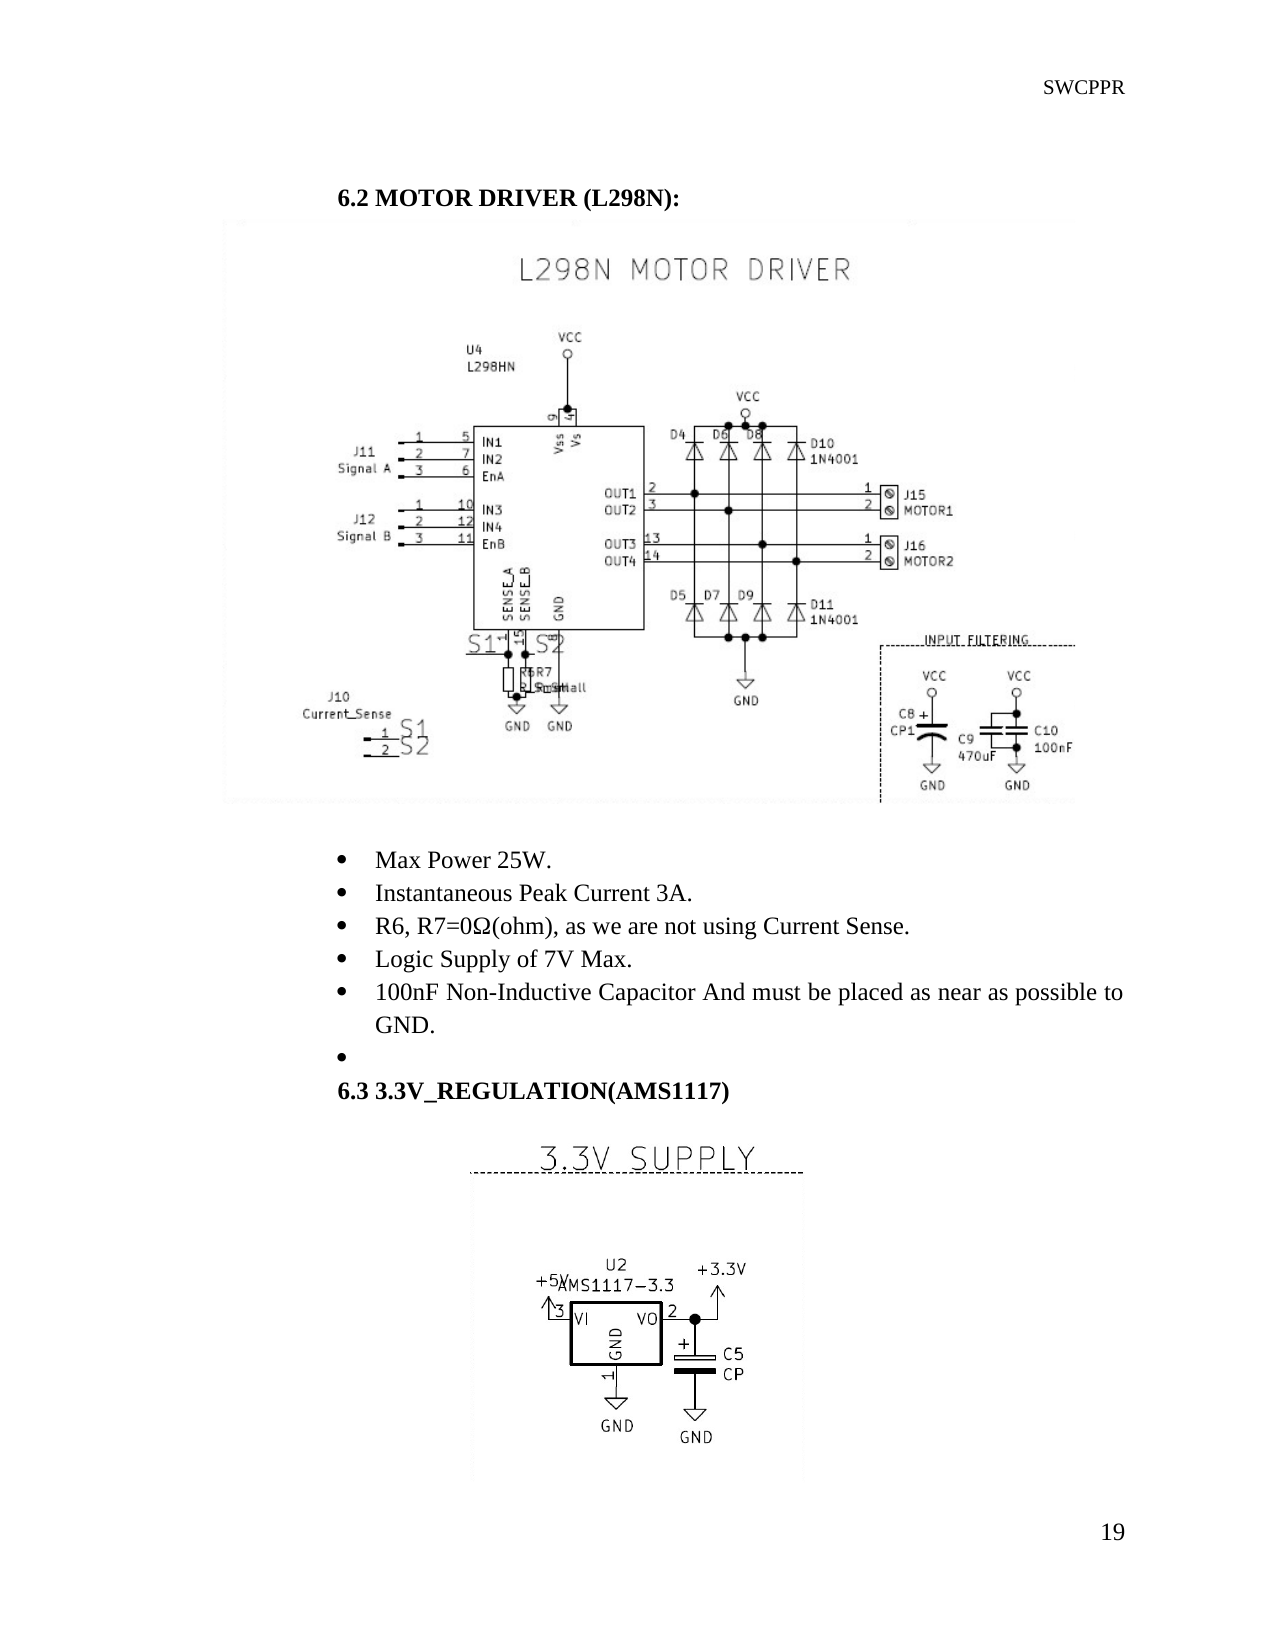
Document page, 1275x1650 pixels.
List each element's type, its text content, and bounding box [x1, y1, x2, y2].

list 100nF Non-Inductive Capacitor And must be placed as near as possible to GND. [337, 977, 1125, 1039]
picture [222, 219, 1076, 804]
list 3.3V_REGULATION(AMS1117) [337, 1076, 1125, 1105]
list Logic Supply of 7V Max. [337, 944, 1125, 973]
list MOTOR DRIVER (L298N): [337, 183, 1125, 212]
picture [470, 1128, 805, 1483]
list Instantaneous Peak Current 3A. [337, 878, 1125, 907]
list Max Power 25W. [337, 845, 1125, 874]
list R6, R7=0Ω(ohm), as we are not using Current Sense. [337, 911, 1125, 940]
